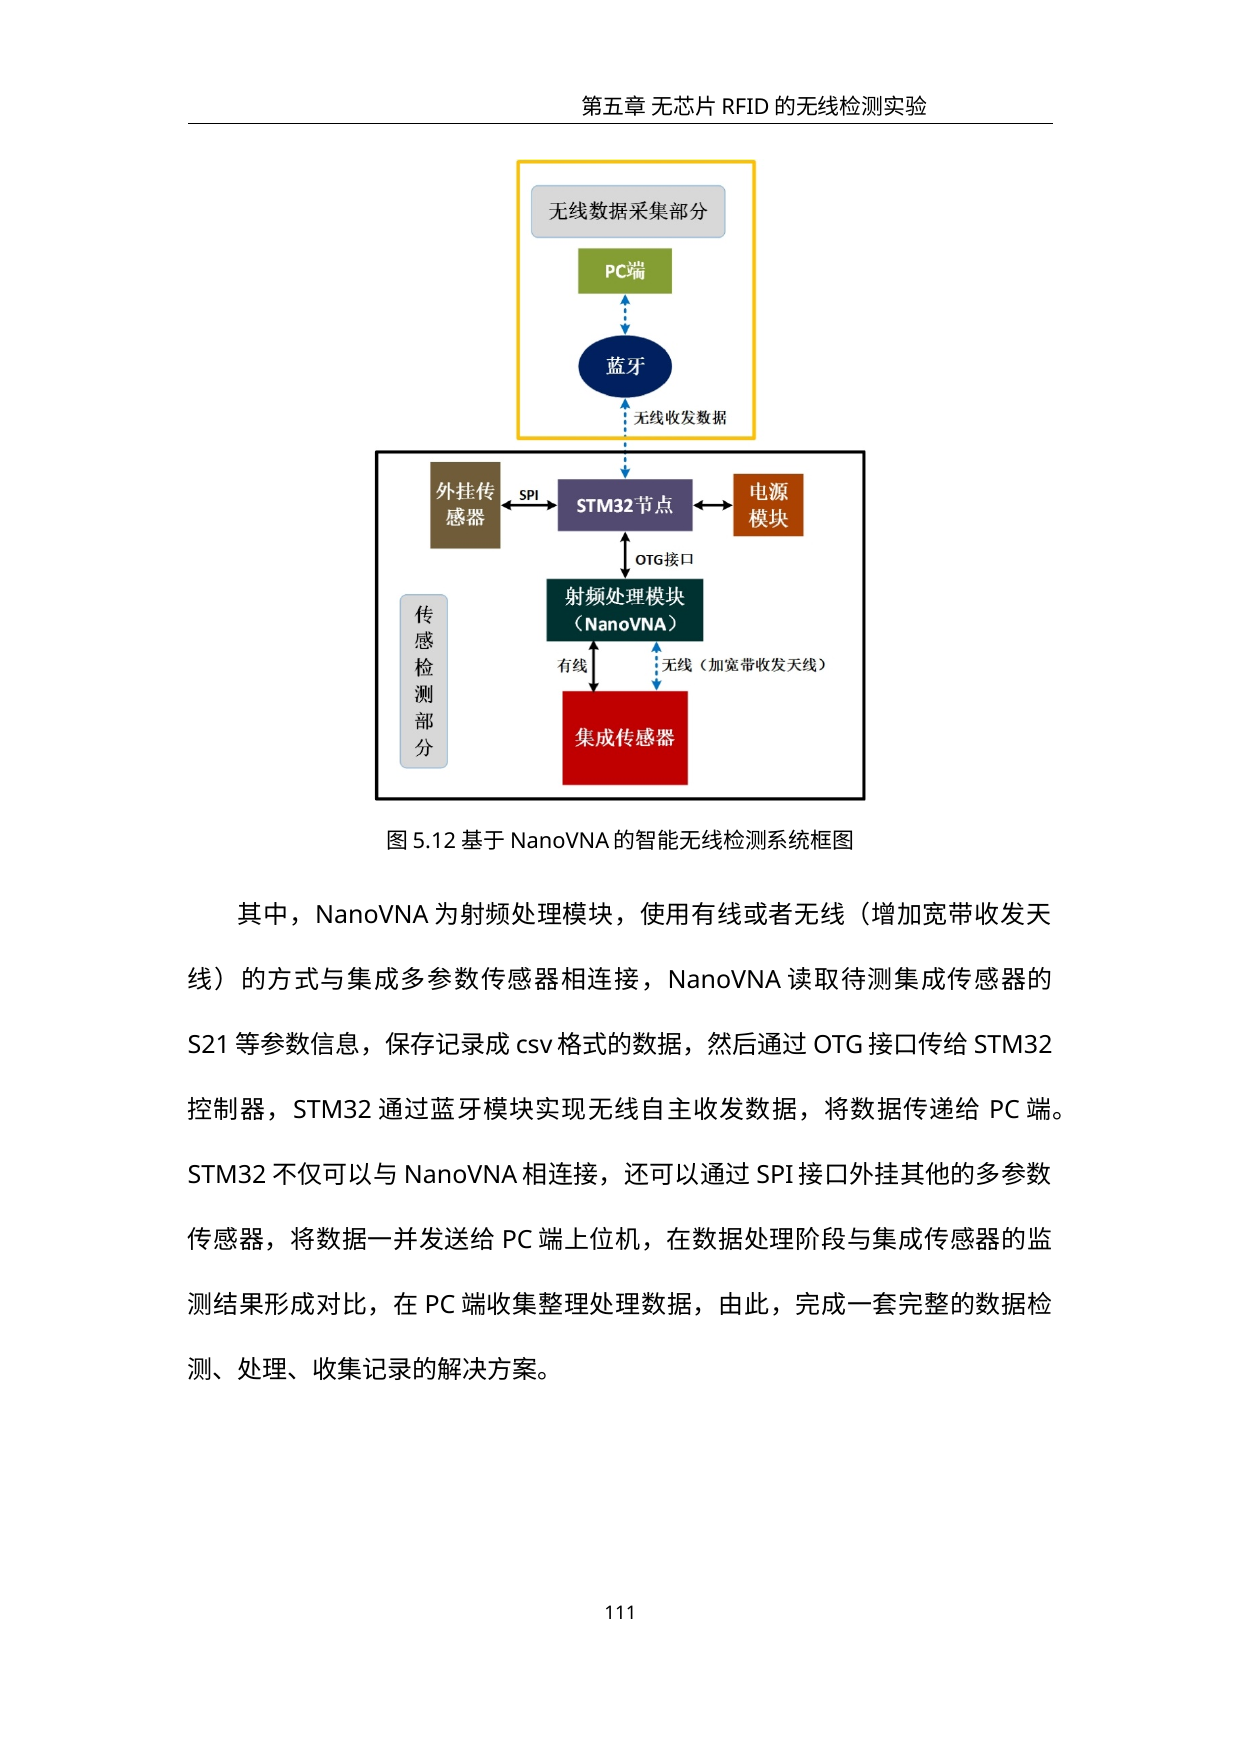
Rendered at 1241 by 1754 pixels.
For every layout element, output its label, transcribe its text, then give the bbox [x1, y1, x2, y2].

picture [374, 159, 866, 801]
text 图5.12 基于NanoVNA的智能无线检测系统框图 [187, 822, 1053, 855]
text 其中，NanoVNA为射频处理模块，使用有线或者无线（增加宽带收发天线）的方式与集成多参数传感器相连接，NanoVNA读取待测集成传感器的S21等参数信息，保存记录成csv格式的数据，然后通过OTG接口传给STM32控制器，STM32通过蓝牙模块实现无线自主收发数据，将数据传递给PC端。STM32不仅可以与NanoVNA相连接，还可以通过SPI接口外挂其他的多参数传感器，将数据一并发送给PC端上位机，在数据处理阶段与集成传感器的监测结果形成对比，在PC端收集整理处理数据，由此，完成一套完整的数据检测、处理、收集记录的解决方案。 [187, 880, 1053, 1400]
